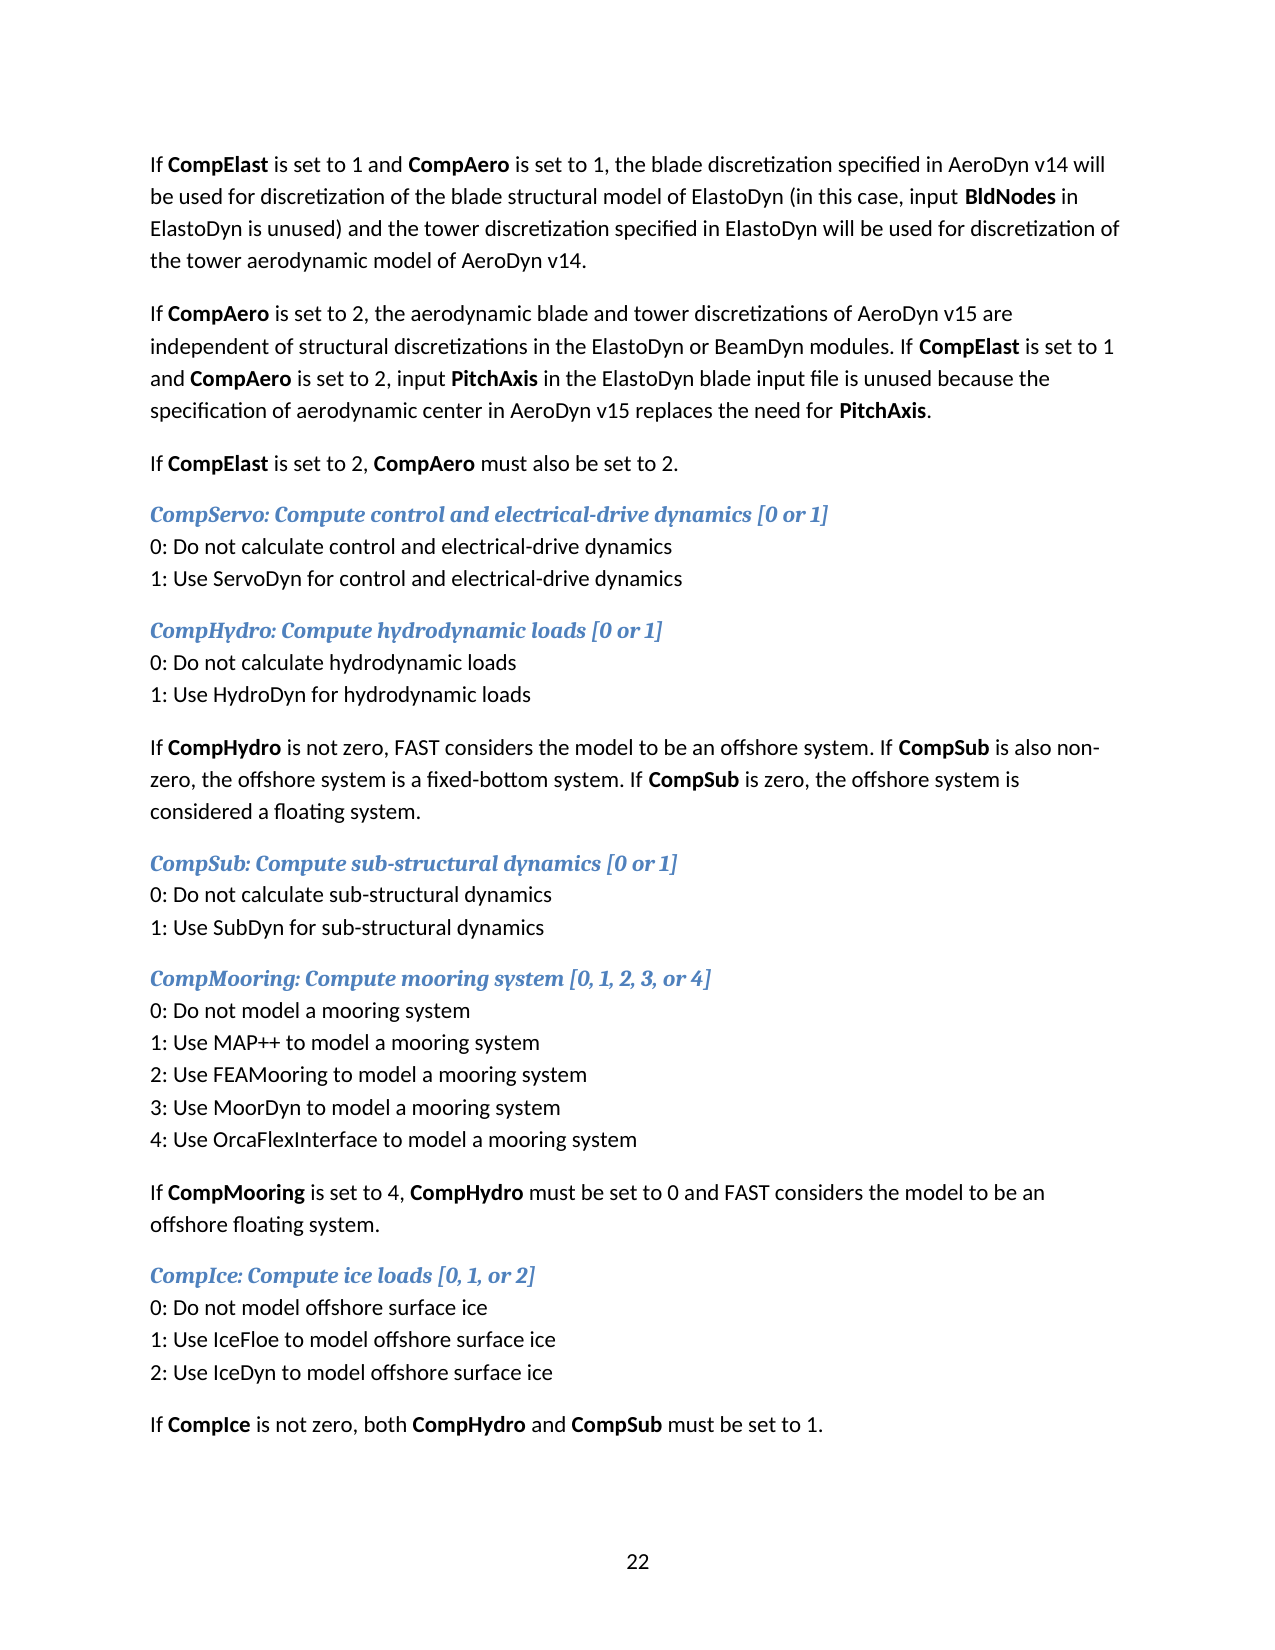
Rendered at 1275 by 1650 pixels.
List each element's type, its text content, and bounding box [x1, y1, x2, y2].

subtitle CompIce: Compute ice loads [0, 1, or 2] [150, 1263, 1125, 1289]
subtitle CompHydro: Compute hydrodynamic loads [0 or 1] [150, 618, 1125, 644]
text 0: Do not calculate hydrodynamic loads 1: Use HydroDyn for hydrodynamic loads [150, 648, 1125, 708]
text If CompHydro is not zero, FAST considers the model to be an offshore system. If CompSub is also non-zero, the offshore system is a fixed-bottom system. If CompSub is zero, the offshore system is considered a floating system. [150, 733, 1125, 825]
text If CompIce is not zero, both CompHydro and CompSub must be set to 1. [150, 1411, 1125, 1439]
text If CompElast is set to 2, CompAero must also be set to 2. [150, 449, 1125, 477]
text If CompElast is set to 1 and CompAero is set to 1, the blade discretization specified in AeroDyn v14 will be used for discretization of the blade structural model of ElastoDyn (in this case, input BldNodes in ElastoDyn is unused) and the tower discretization specified in ElastoDyn will be used for discretization of the tower aerodynamic model of AeroDyn v14. [150, 150, 1125, 274]
text 0: Do not calculate sub-structural dynamics 1: Use SubDyn for sub-structural dynamics [150, 881, 1125, 941]
text 0: Do not model a mooring system 1: Use MAP++ to model a mooring system 2: Use FEAMooring to model a mooring system 3: Use MoorDyn to model a mooring system 4: Use OrcaFlexInterface to model a mooring system [150, 996, 1125, 1153]
text 0: Do not model offshore surface ice 1: Use IceFloe to model offshore surface ice 2: Use IceDyn to model offshore surface ice [150, 1293, 1125, 1386]
subtitle CompMooring: Compute mooring system [0, 1, 2, 3, or 4] [150, 966, 1125, 992]
text If CompAero is set to 2, the aerodynamic blade and tower discretizations of AeroDyn v15 are independent of structural discretizations in the ElastoDyn or BeamDyn modules. If CompElast is set to 1 and CompAero is set to 2, input PitchAxis in the ElastoDyn blade input file is unused because the specification of aerodynamic center in AeroDyn v15 replaces the need for PitchAxis. [150, 299, 1125, 424]
subtitle CompSub: Compute sub-structural dynamics [0 or 1] [150, 850, 1125, 877]
subtitle CompServo: Compute control and electrical-drive dynamics [0 or 1] [150, 502, 1125, 528]
text 0: Do not calculate control and electrical-drive dynamics 1: Use ServoDyn for control and electrical-drive dynamics [150, 532, 1125, 593]
text If CompMooring is set to 4, CompHydro must be set to 0 and FAST considers the model to be an offshore floating system. [150, 1178, 1125, 1238]
